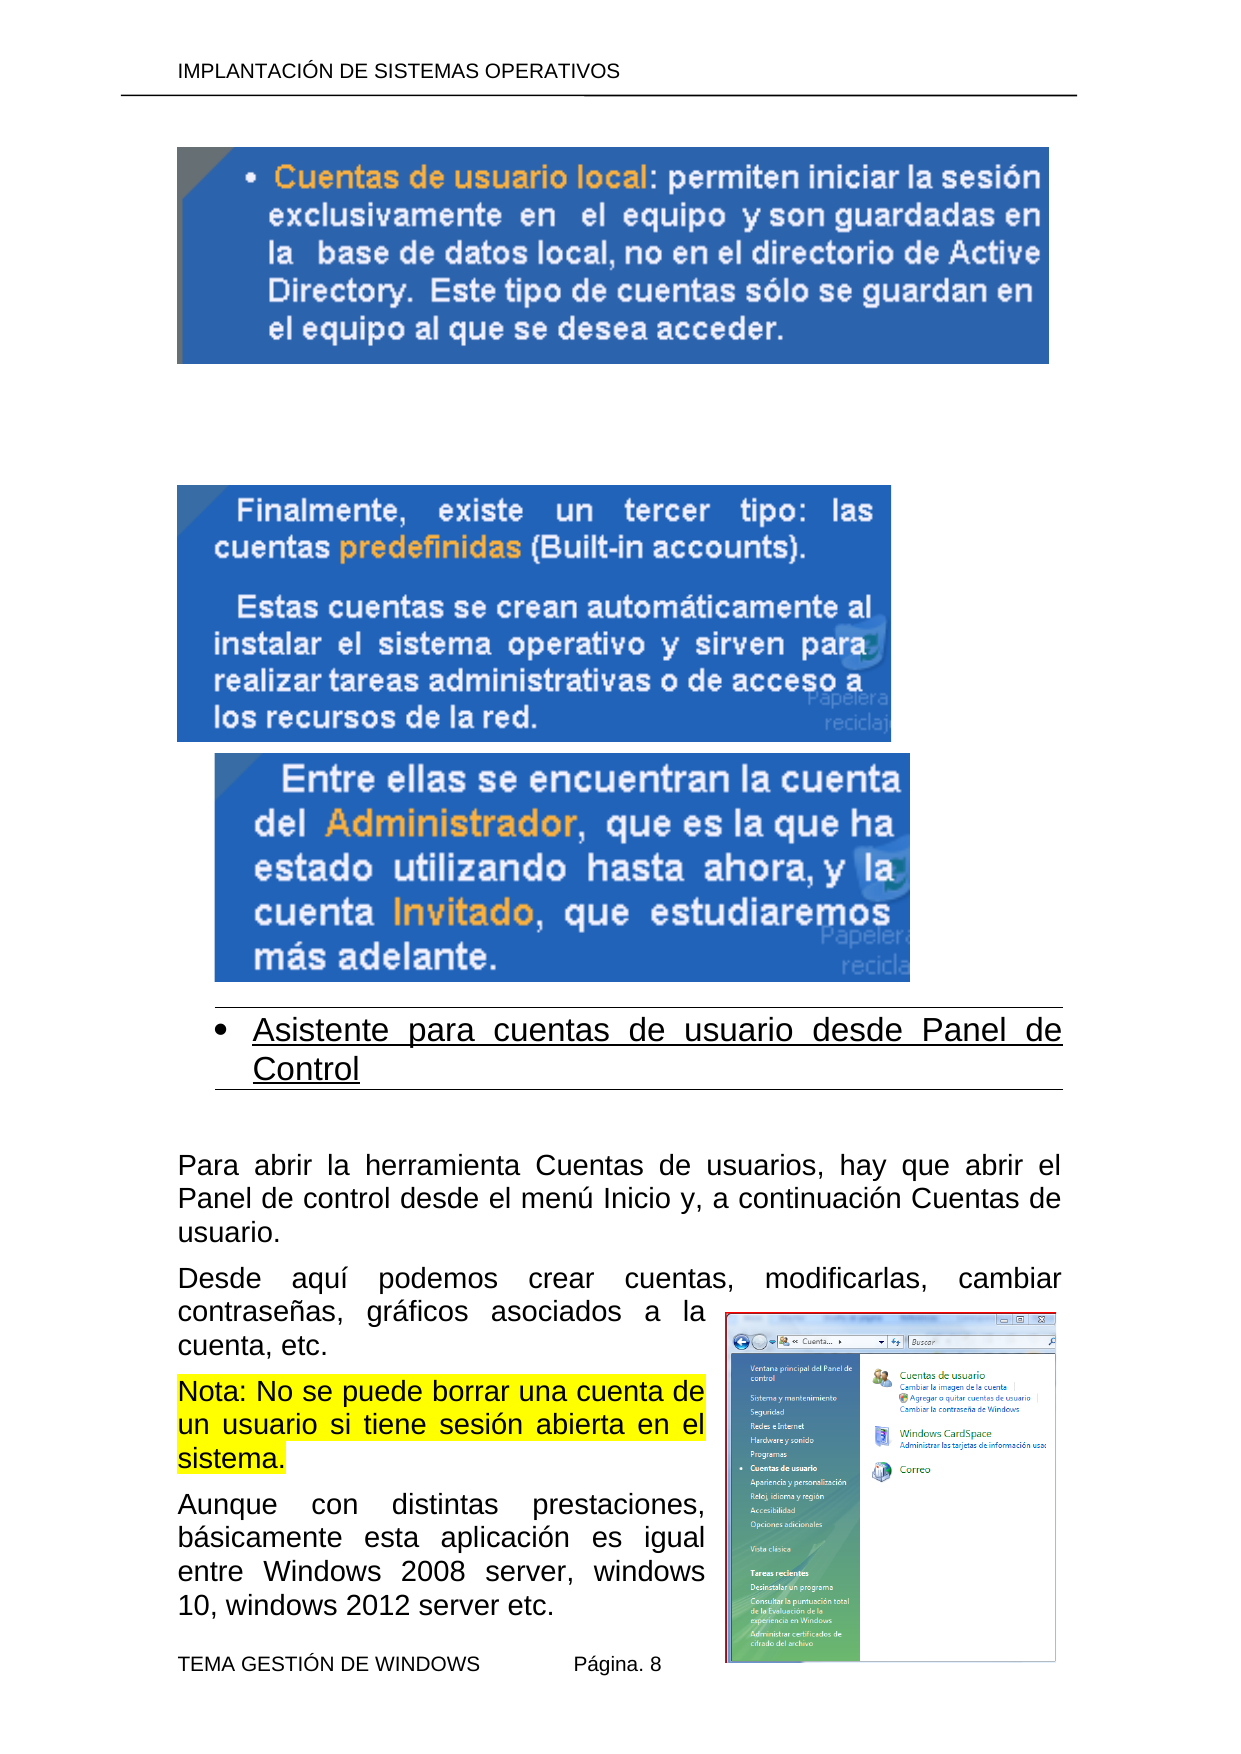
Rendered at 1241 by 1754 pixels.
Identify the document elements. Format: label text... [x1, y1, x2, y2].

picture [177, 485, 892, 742]
picture [177, 147, 1049, 364]
picture [725, 1312, 1056, 1663]
picture [214, 753, 910, 982]
text Nota: No se puede borrar una cuenta de un usuario si tiene sesión abierta en el sistema. [286, 1374, 725, 1474]
text Para abrir la herramienta Cuentas de usuarios, hay que abrir el Panel de control desde el menú Inicio y, a continuación Cuentas de usuario. [177, 1147, 1063, 1248]
subtitle Asistente para cuentas de usuario desde Panel de Control [215, 1008, 1063, 1089]
text Desde aquí podemos crear cuentas, modificarlas, cambiar contraseñas, gráficos asociados a la cuenta, etc. [177, 1261, 1063, 1361]
text Aunque con distintas prestaciones, básicamente esta aplicación es igual entre Windows 2008 server, windows 10, windows 2012 server etc. [177, 1487, 725, 1621]
